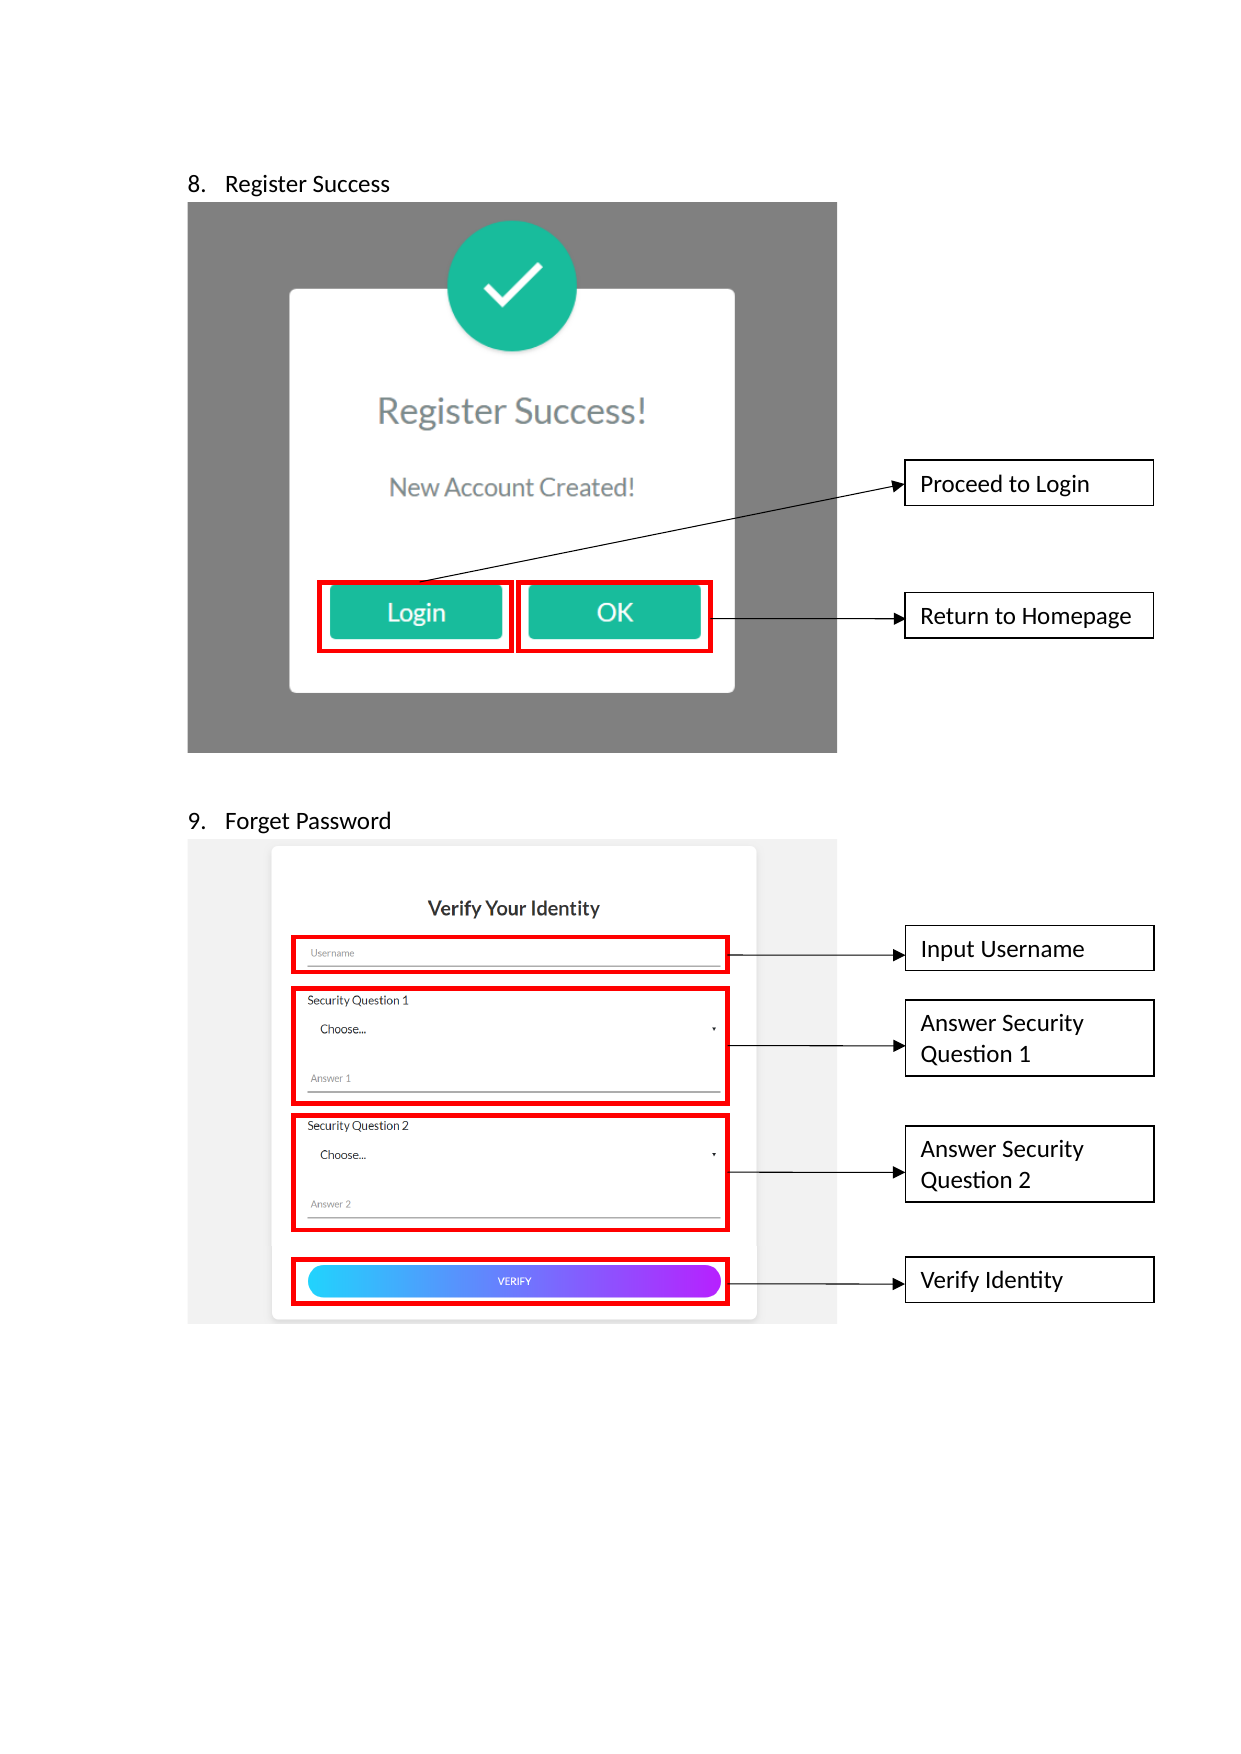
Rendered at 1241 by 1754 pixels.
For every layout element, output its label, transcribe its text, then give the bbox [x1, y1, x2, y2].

picture [322, 585, 509, 649]
picture [296, 1118, 725, 1228]
picture [187, 839, 838, 1324]
picture [296, 991, 725, 1101]
picture [187, 202, 838, 753]
picture [296, 1262, 725, 1301]
list Forget Password [187, 802, 1053, 839]
picture [296, 939, 725, 970]
picture [521, 585, 708, 649]
list Register Success [187, 164, 1053, 202]
